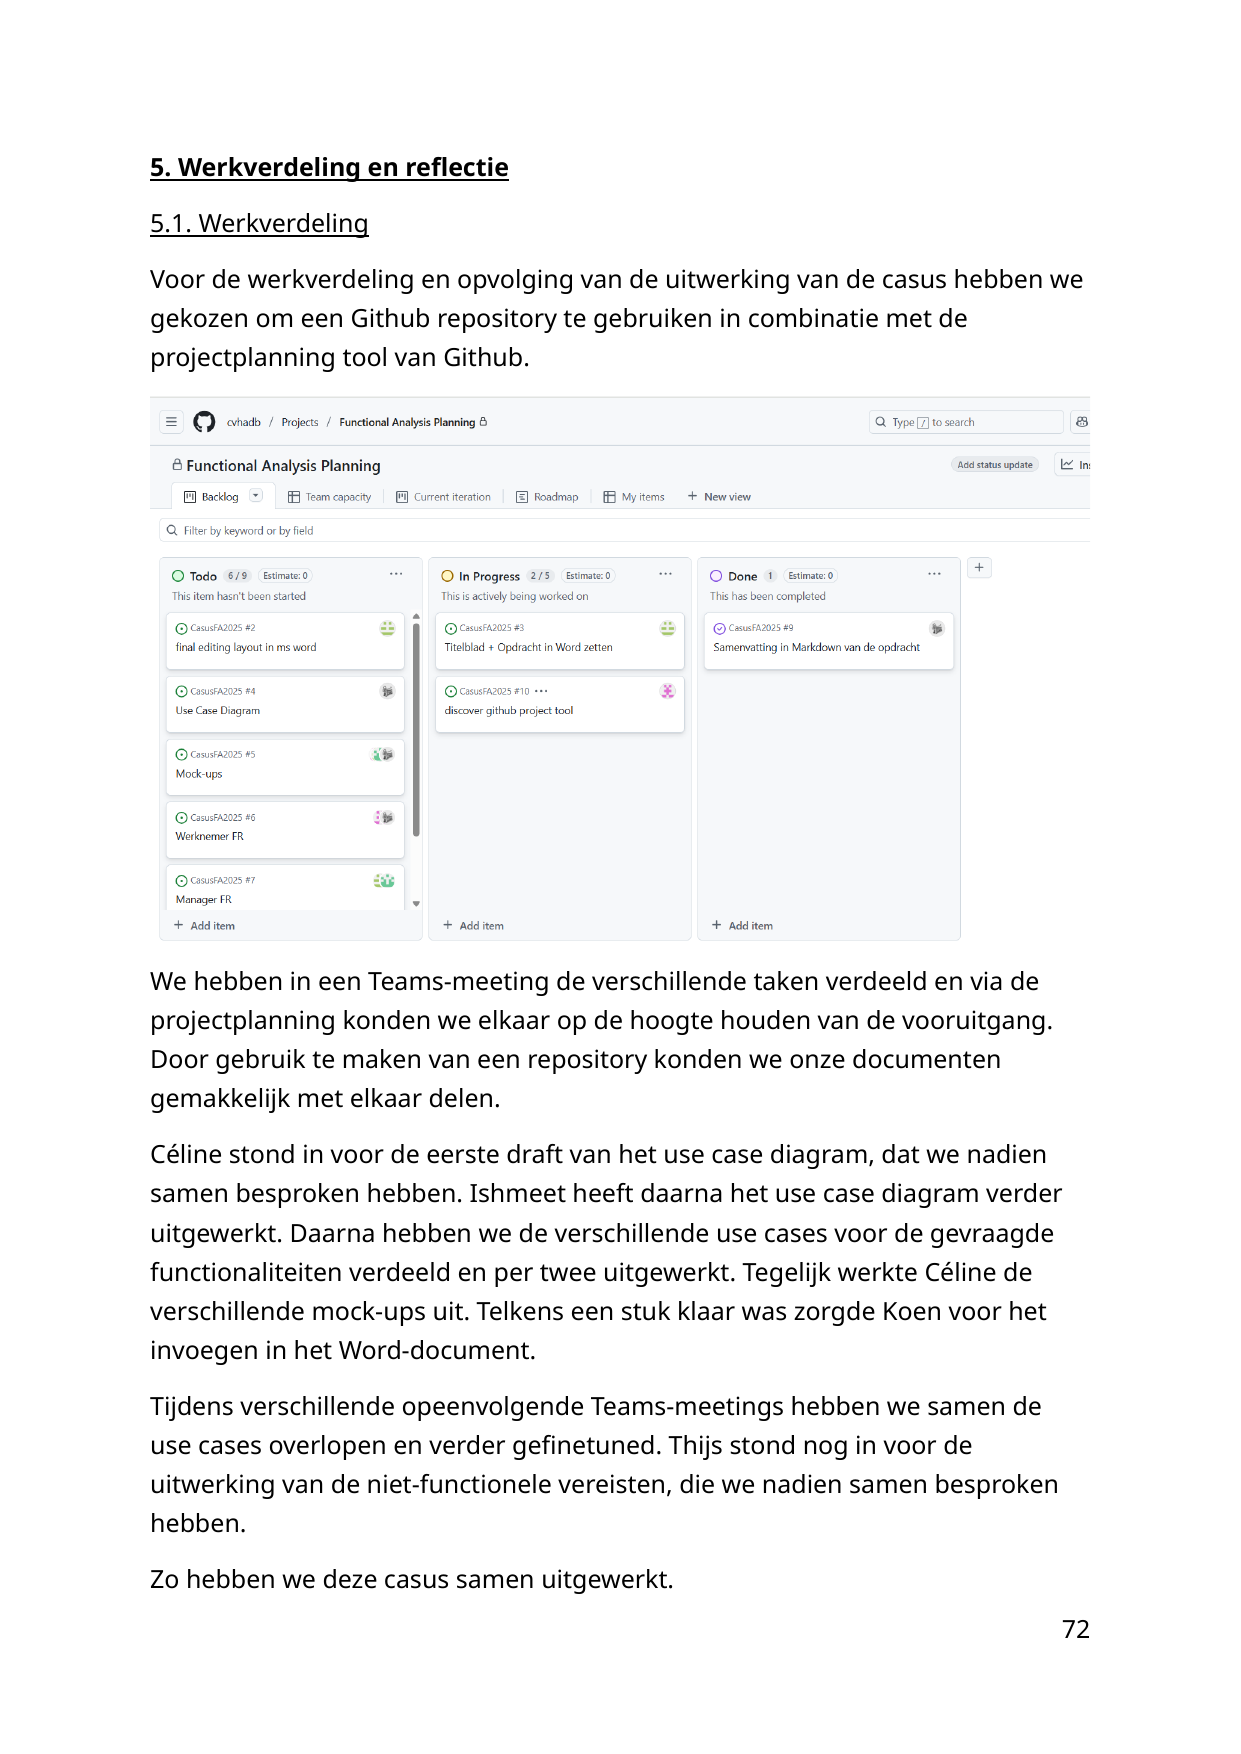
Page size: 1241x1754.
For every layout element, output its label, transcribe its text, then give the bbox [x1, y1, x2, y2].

text Céline stond in voor de eerste draft van het use case diagram, dat we nadien samen besproken hebben. Ishmeet heeft daarna het use case diagram verder uitgewerkt. Daarna hebben we de verschillende use cases voor de gevraagde functionaliteiten verdeeld en per twee uitgewerkt. Tegelijk werkte Céline de verschillende mock-ups uit. Telkens een stuk klaar was zorgde Koen voor het invoegen in het Word-document. [150, 1137, 1090, 1367]
picture [150, 395, 1091, 942]
text Tijdens verschillende opeenvolgende Teams-meetings hebben we samen de use cases overlopen en verder gefinetuned. Thijs stond nog in voor de uitwerking van de niet-functionele vereisten, die we nadien samen besproken hebben. [150, 1389, 1090, 1540]
text We hebben in een Teams-meeting de verschillende taken verdeeld en via de projectplanning konden we elkaar op de hoogte houden van de vooruitgang. Door gebruik te maken van een repository konden we onze documenten gemakkelijk met elkaar delen. [150, 964, 1090, 1115]
text Zo hebben we deze casus samen uitgewerkt. [150, 1562, 1090, 1596]
text 5. Werkverdeling en reflectie [150, 150, 1090, 184]
text 5.1. Werkverdeling [150, 206, 1090, 240]
text Voor de werkverdeling en opvolging van de uitwerking van de casus hebben we gekozen om een Github repository te gebruiken in combinatie met de projectplanning tool van Github. [150, 262, 1090, 374]
